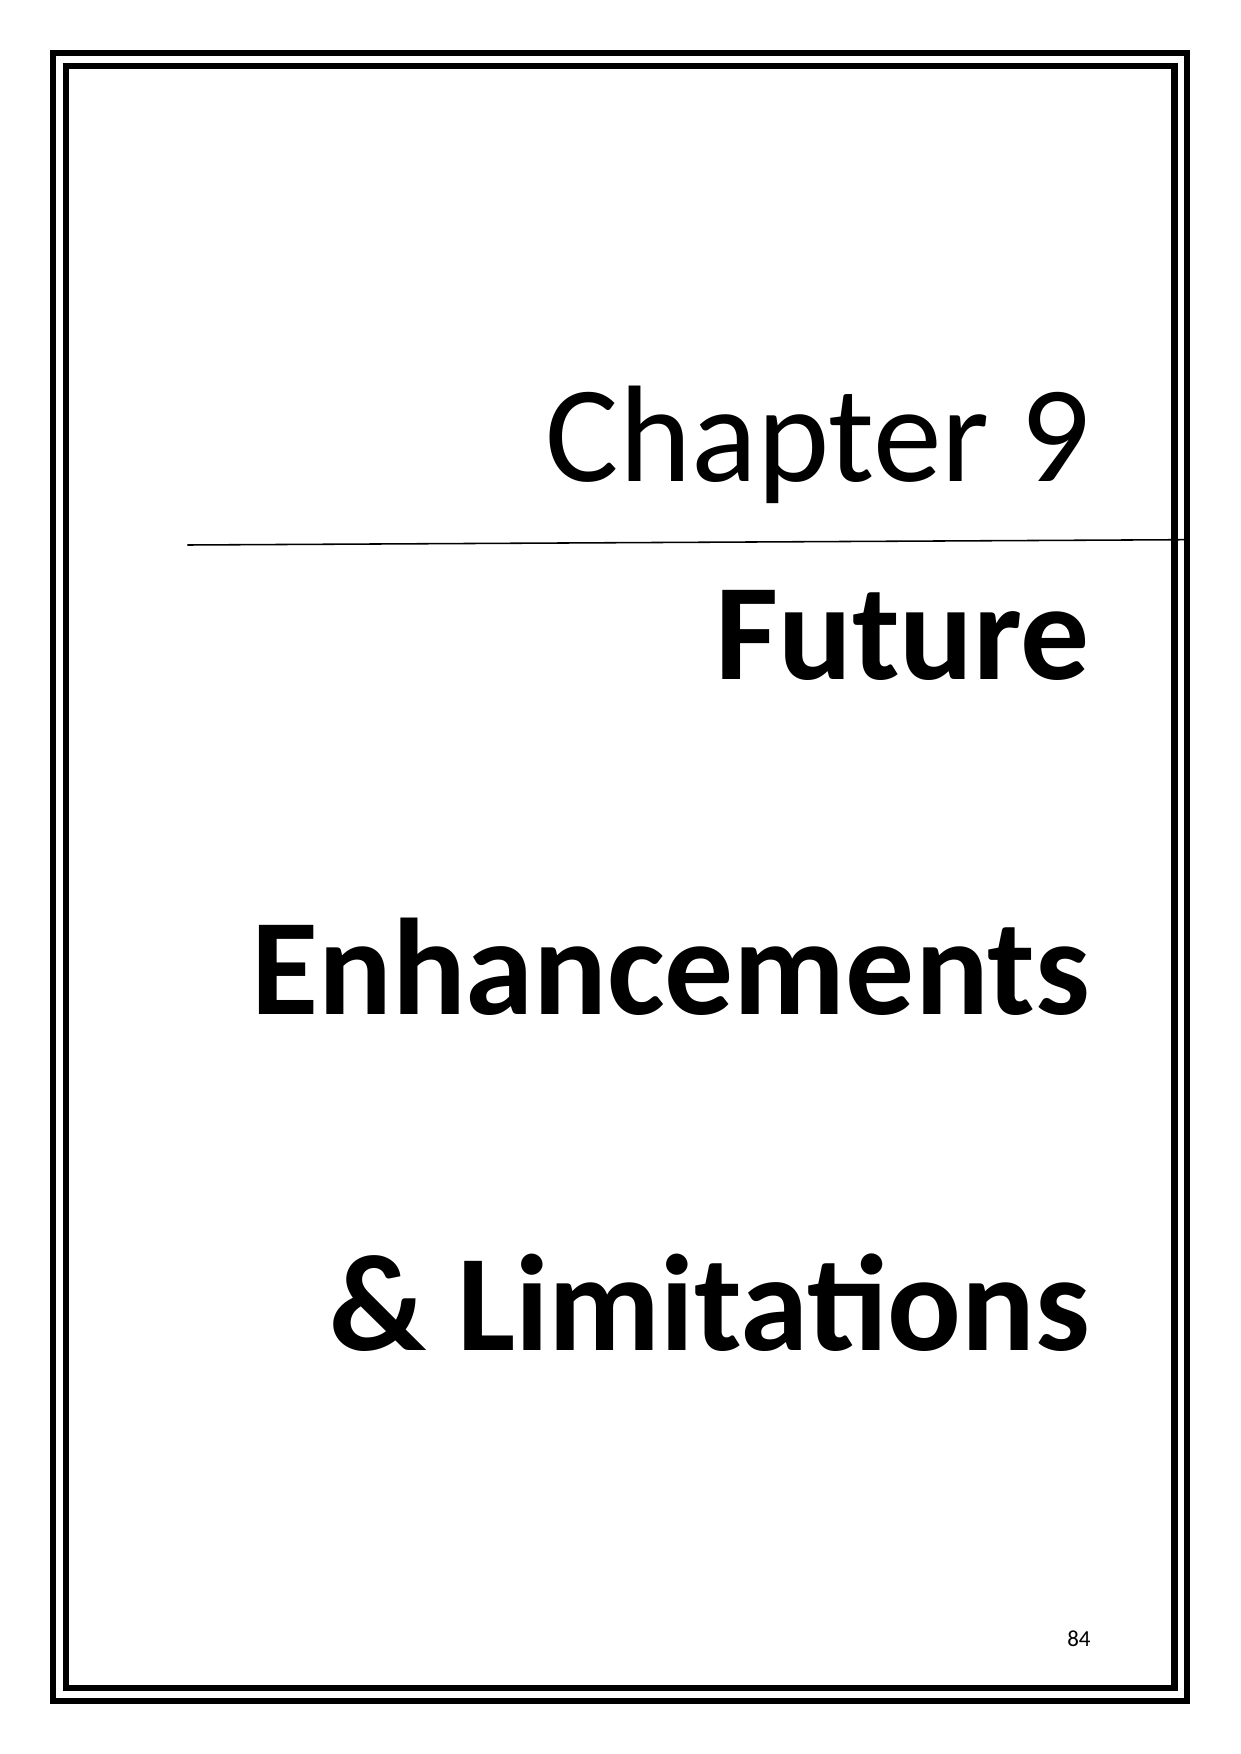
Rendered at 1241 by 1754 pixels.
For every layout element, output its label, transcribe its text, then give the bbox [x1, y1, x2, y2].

text Future Enhancements & Limitations [150, 546, 1090, 1385]
text Chapter 9 [150, 348, 1090, 516]
